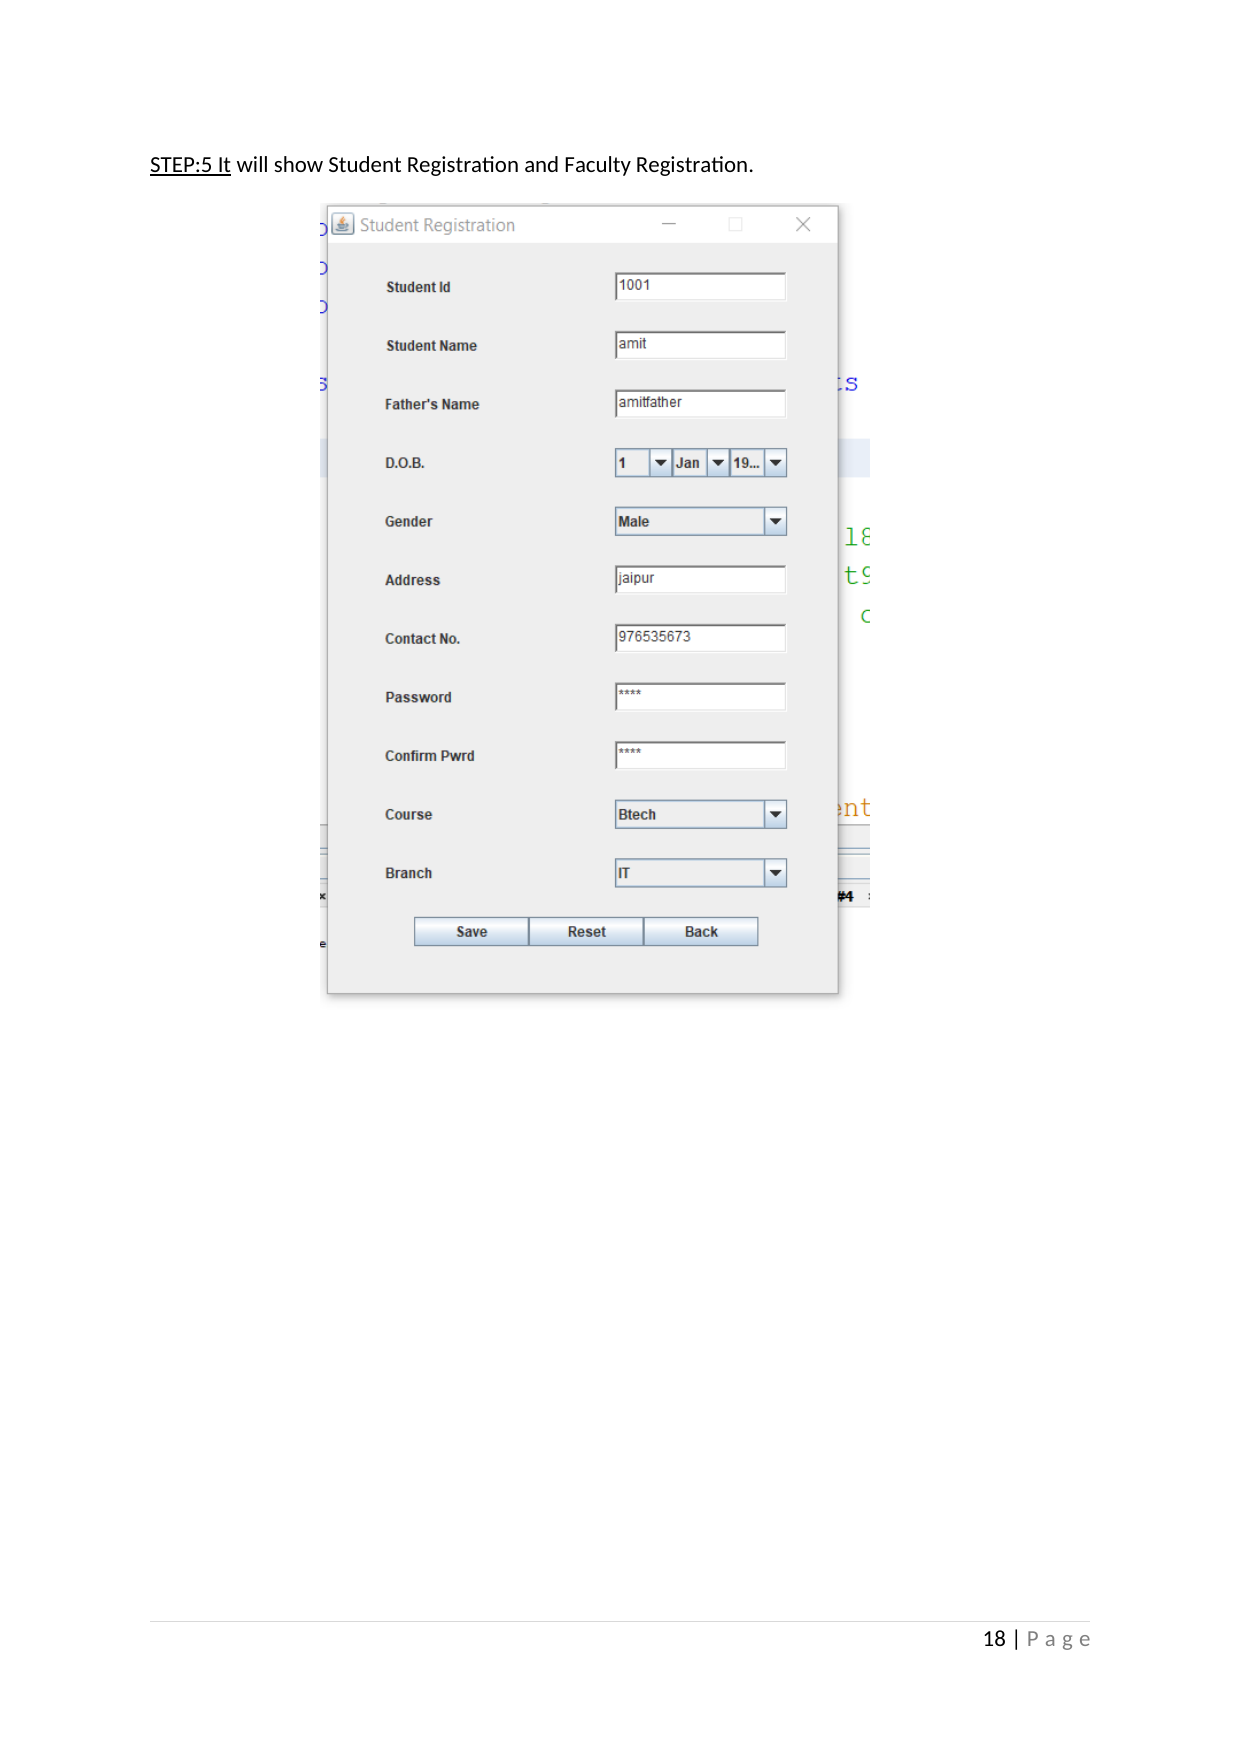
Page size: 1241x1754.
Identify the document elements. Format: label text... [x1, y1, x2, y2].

picture [320, 203, 870, 1040]
text STEP:5 It will show Student Registration and Faculty Registration. [150, 150, 1090, 178]
